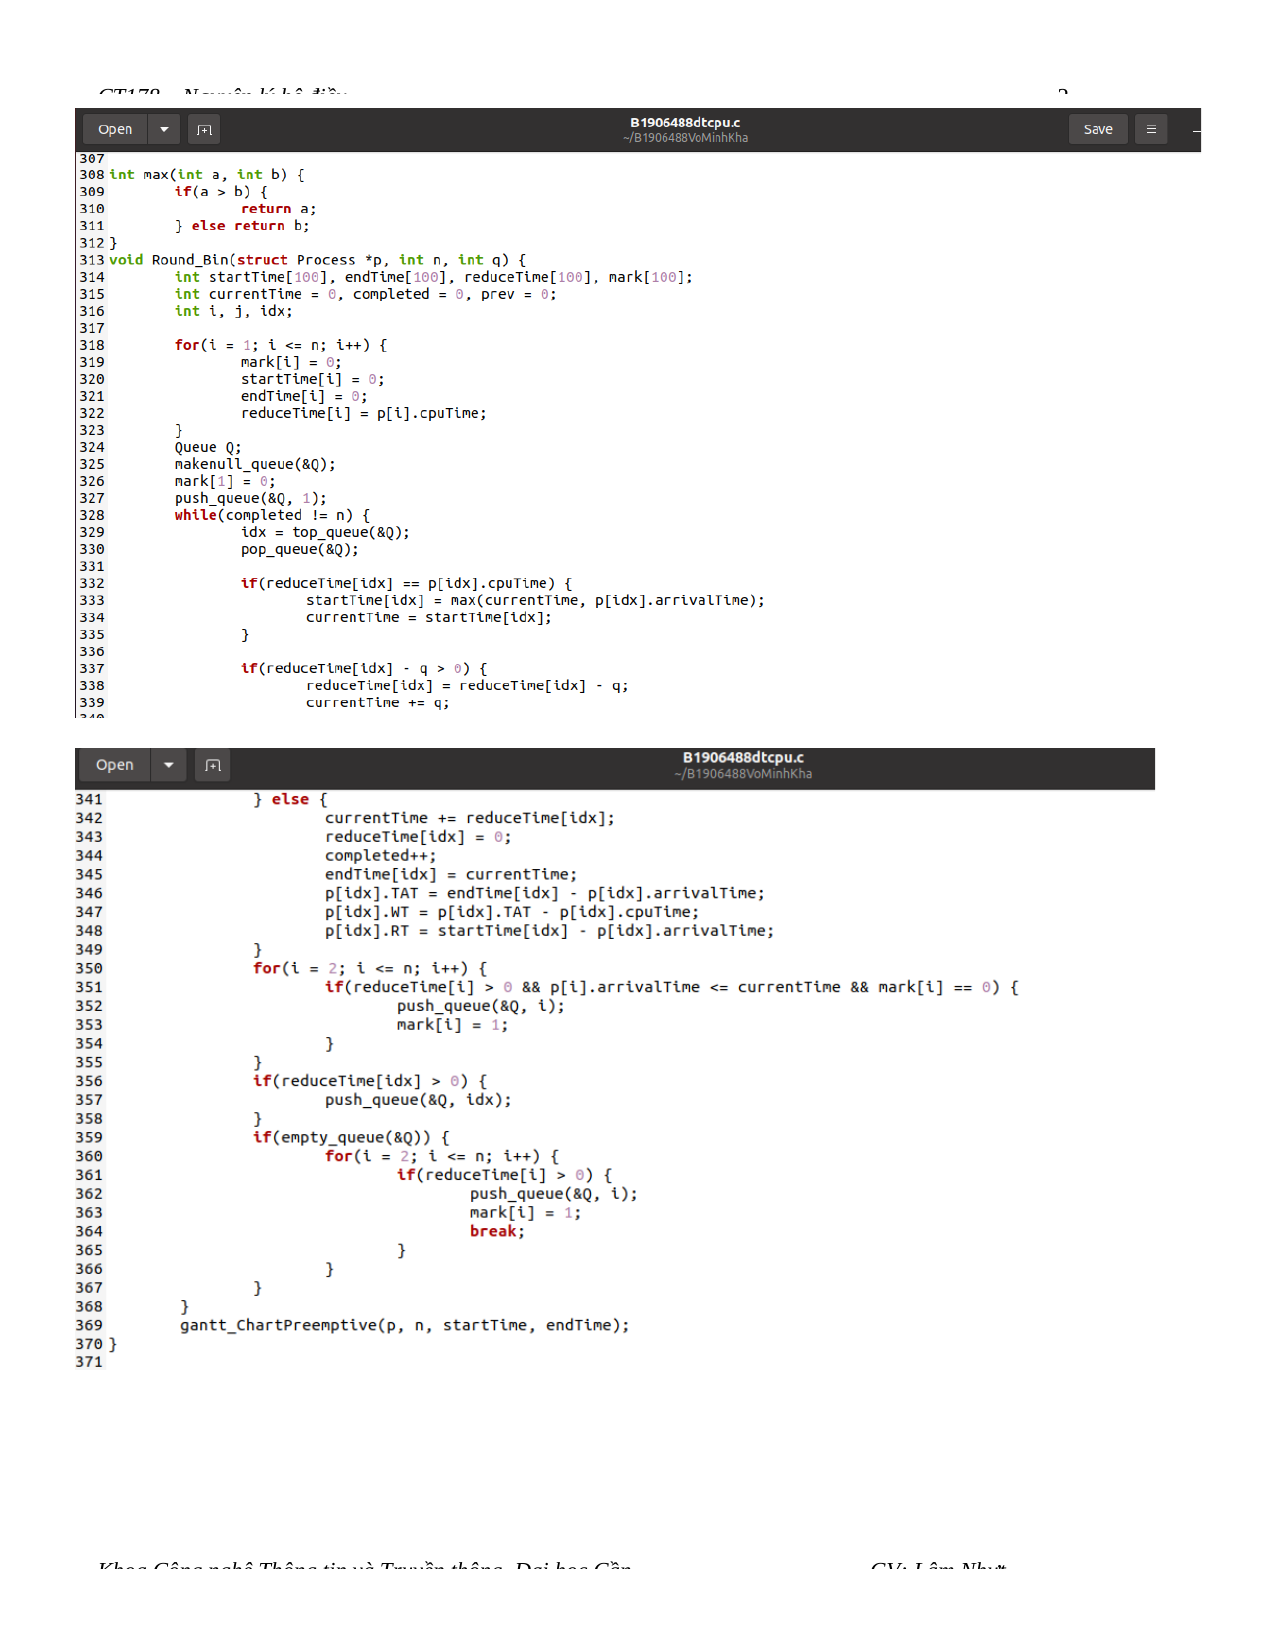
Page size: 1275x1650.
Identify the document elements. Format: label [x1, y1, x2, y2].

picture [75, 108, 1202, 718]
picture [75, 748, 1156, 1370]
